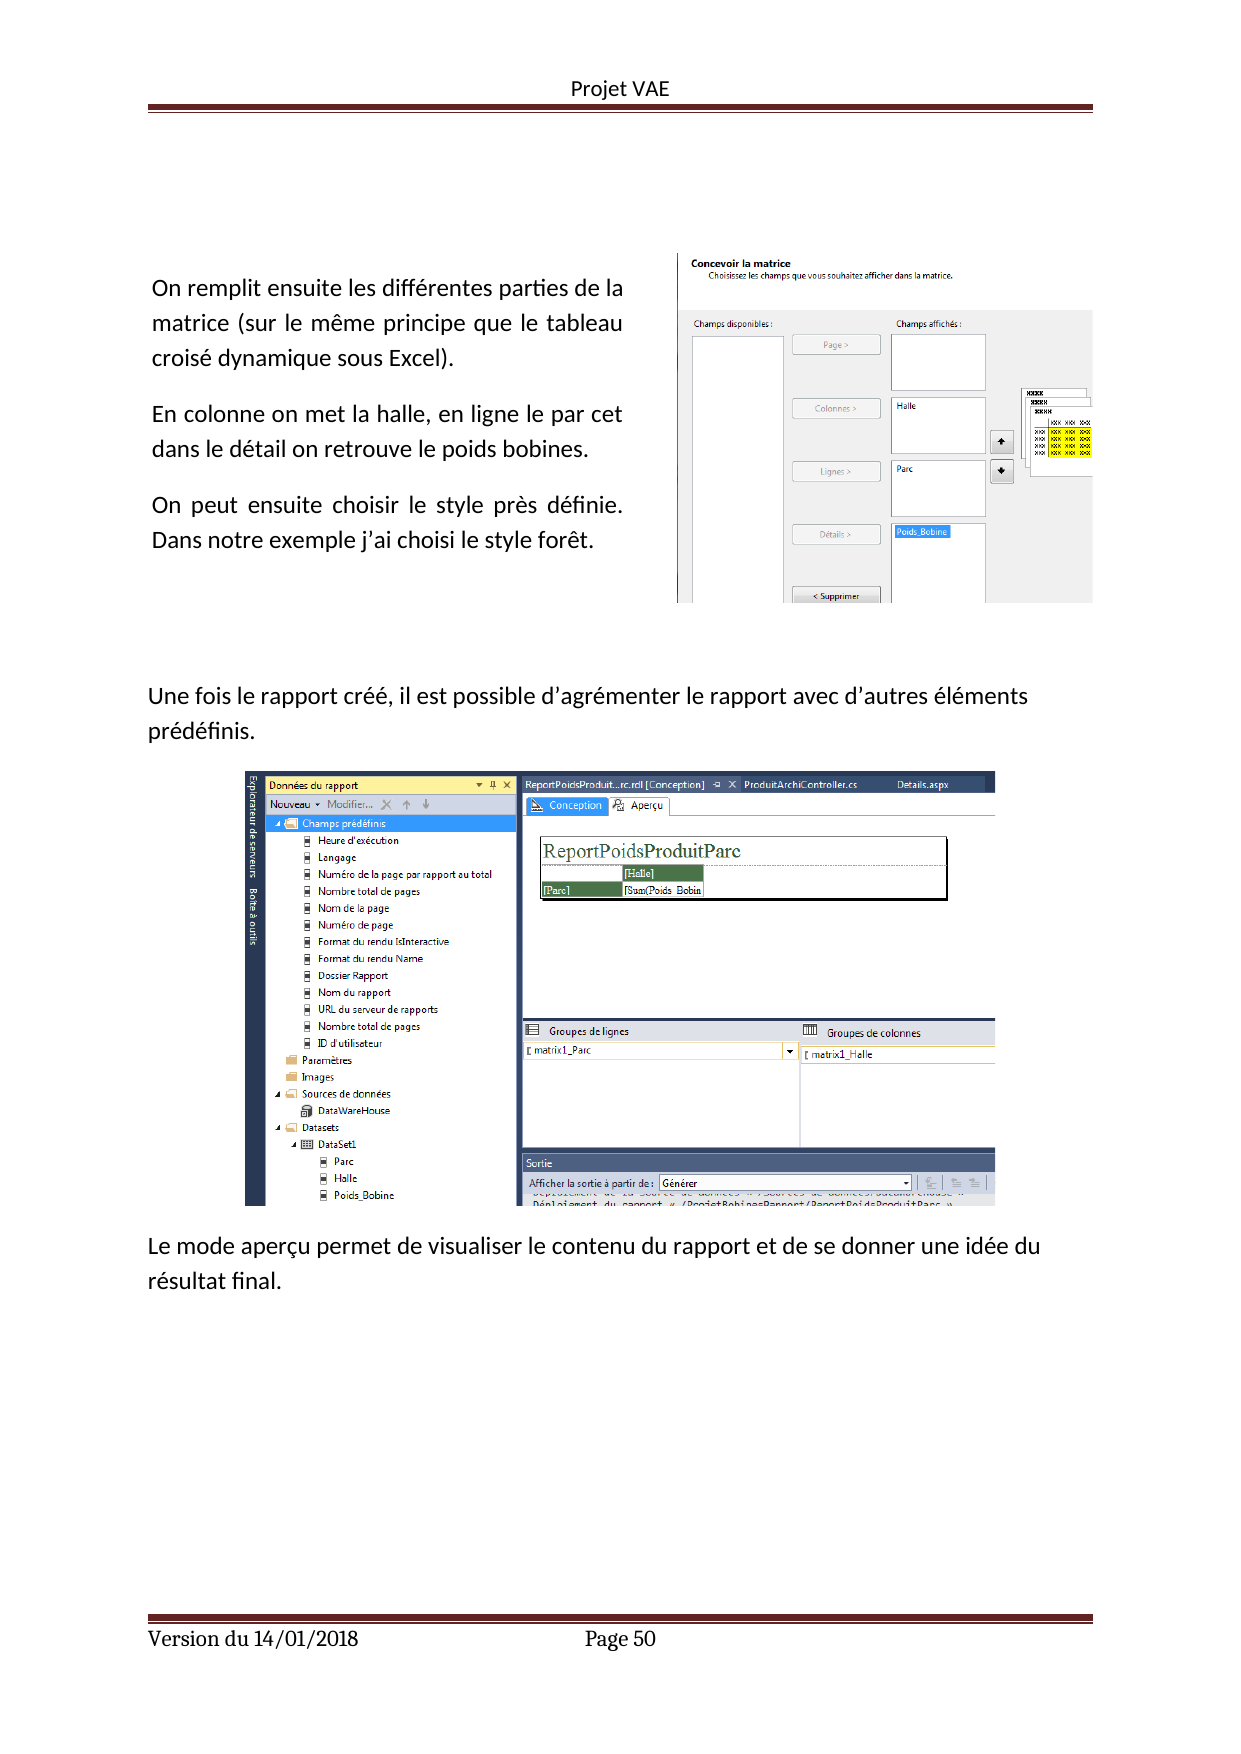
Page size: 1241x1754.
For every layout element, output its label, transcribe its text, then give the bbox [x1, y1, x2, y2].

text Le mode aperçu permet de visualiser le contenu du rapport et de se donner une idée du résultat final. [148, 1230, 1093, 1296]
picture [677, 253, 1093, 603]
text Une fois le rapport créé, il est possible d’agrémenter le rapport avec d’autres éléments prédéfinis. [148, 680, 1093, 746]
picture [245, 771, 995, 1206]
